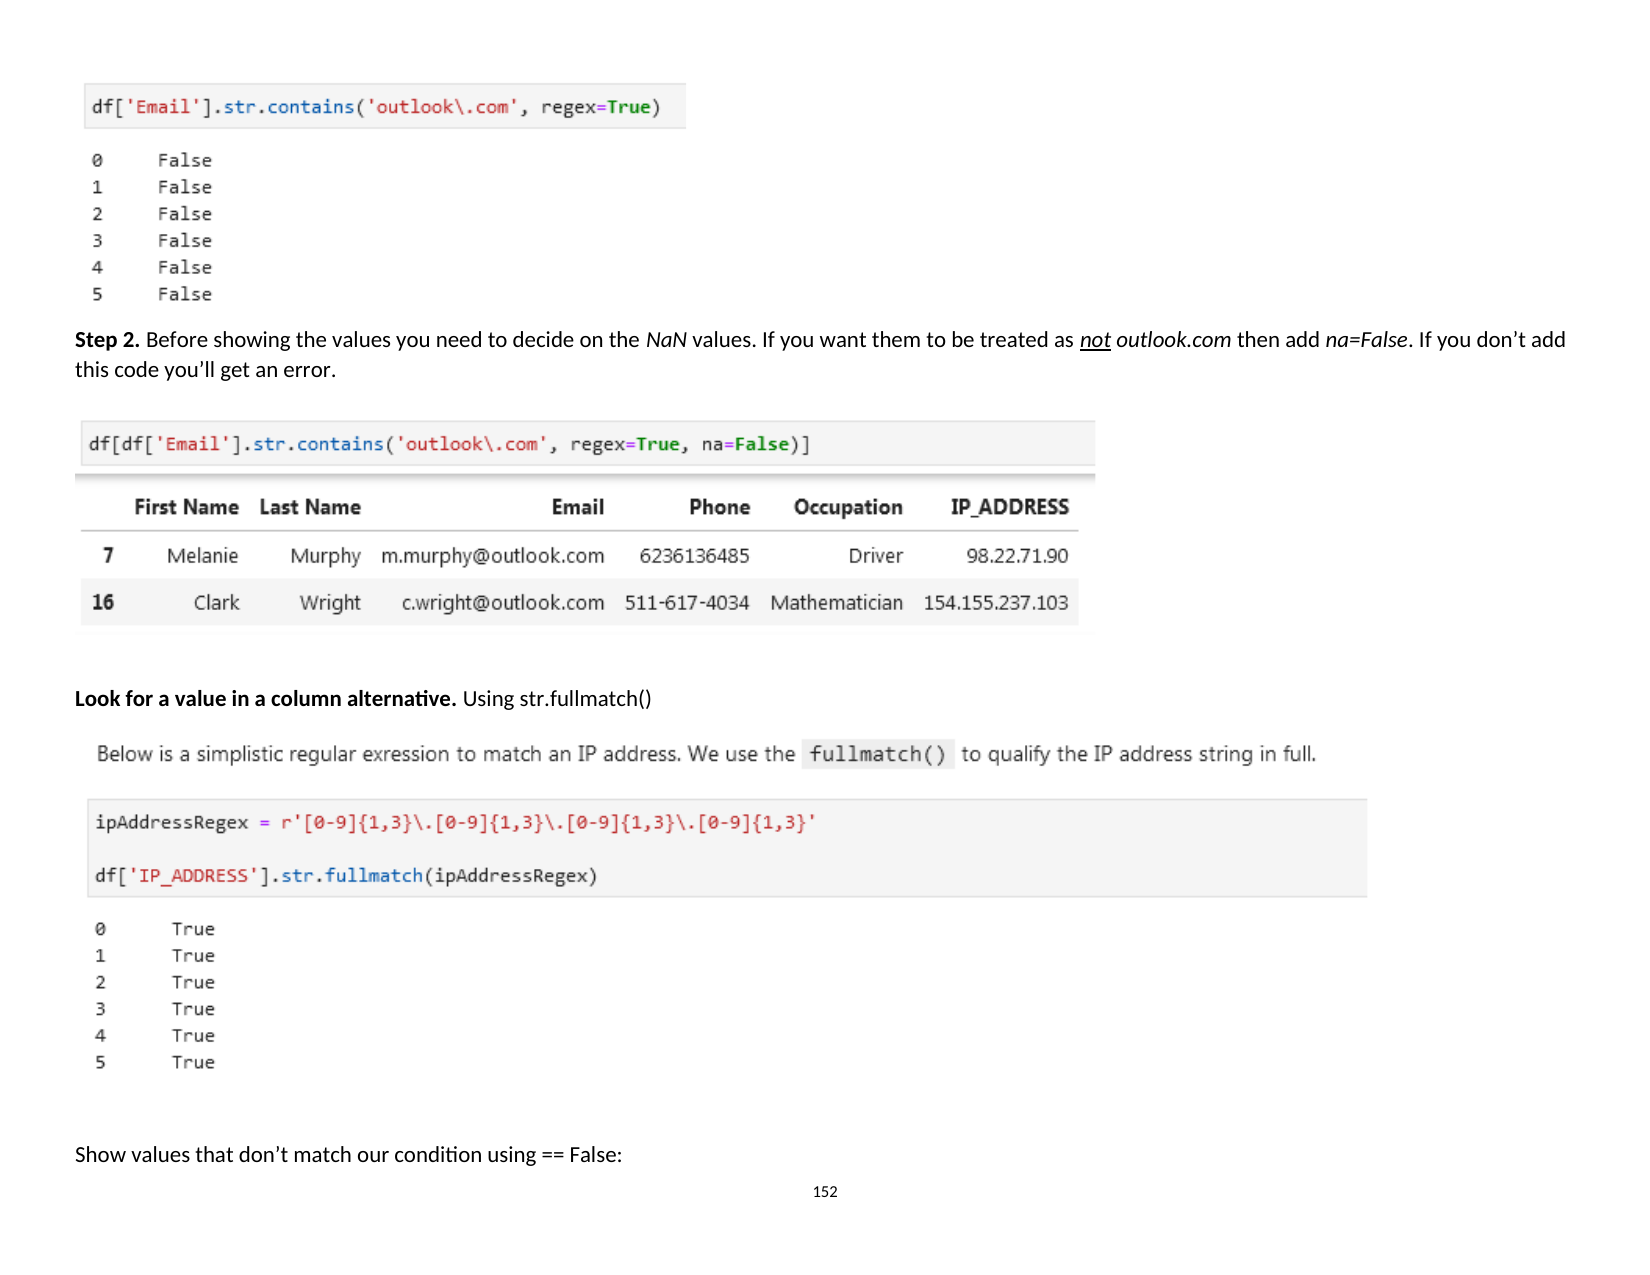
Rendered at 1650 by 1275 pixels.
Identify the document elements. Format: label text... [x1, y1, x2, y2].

picture [75, 75, 687, 307]
text Step 2. Before showing the values you need to decide on the NaN values. If you want them to be treated as not outlook.com then add na=False. If you don’t add this code you’ll get an error. [75, 325, 1575, 383]
text Look for a value in a column alternative. Using str.fullmatch() [75, 654, 1575, 712]
text Show values that don’t match our condition using == False: [75, 1141, 1575, 1168]
picture [75, 402, 1096, 635]
picture [75, 731, 1368, 1075]
